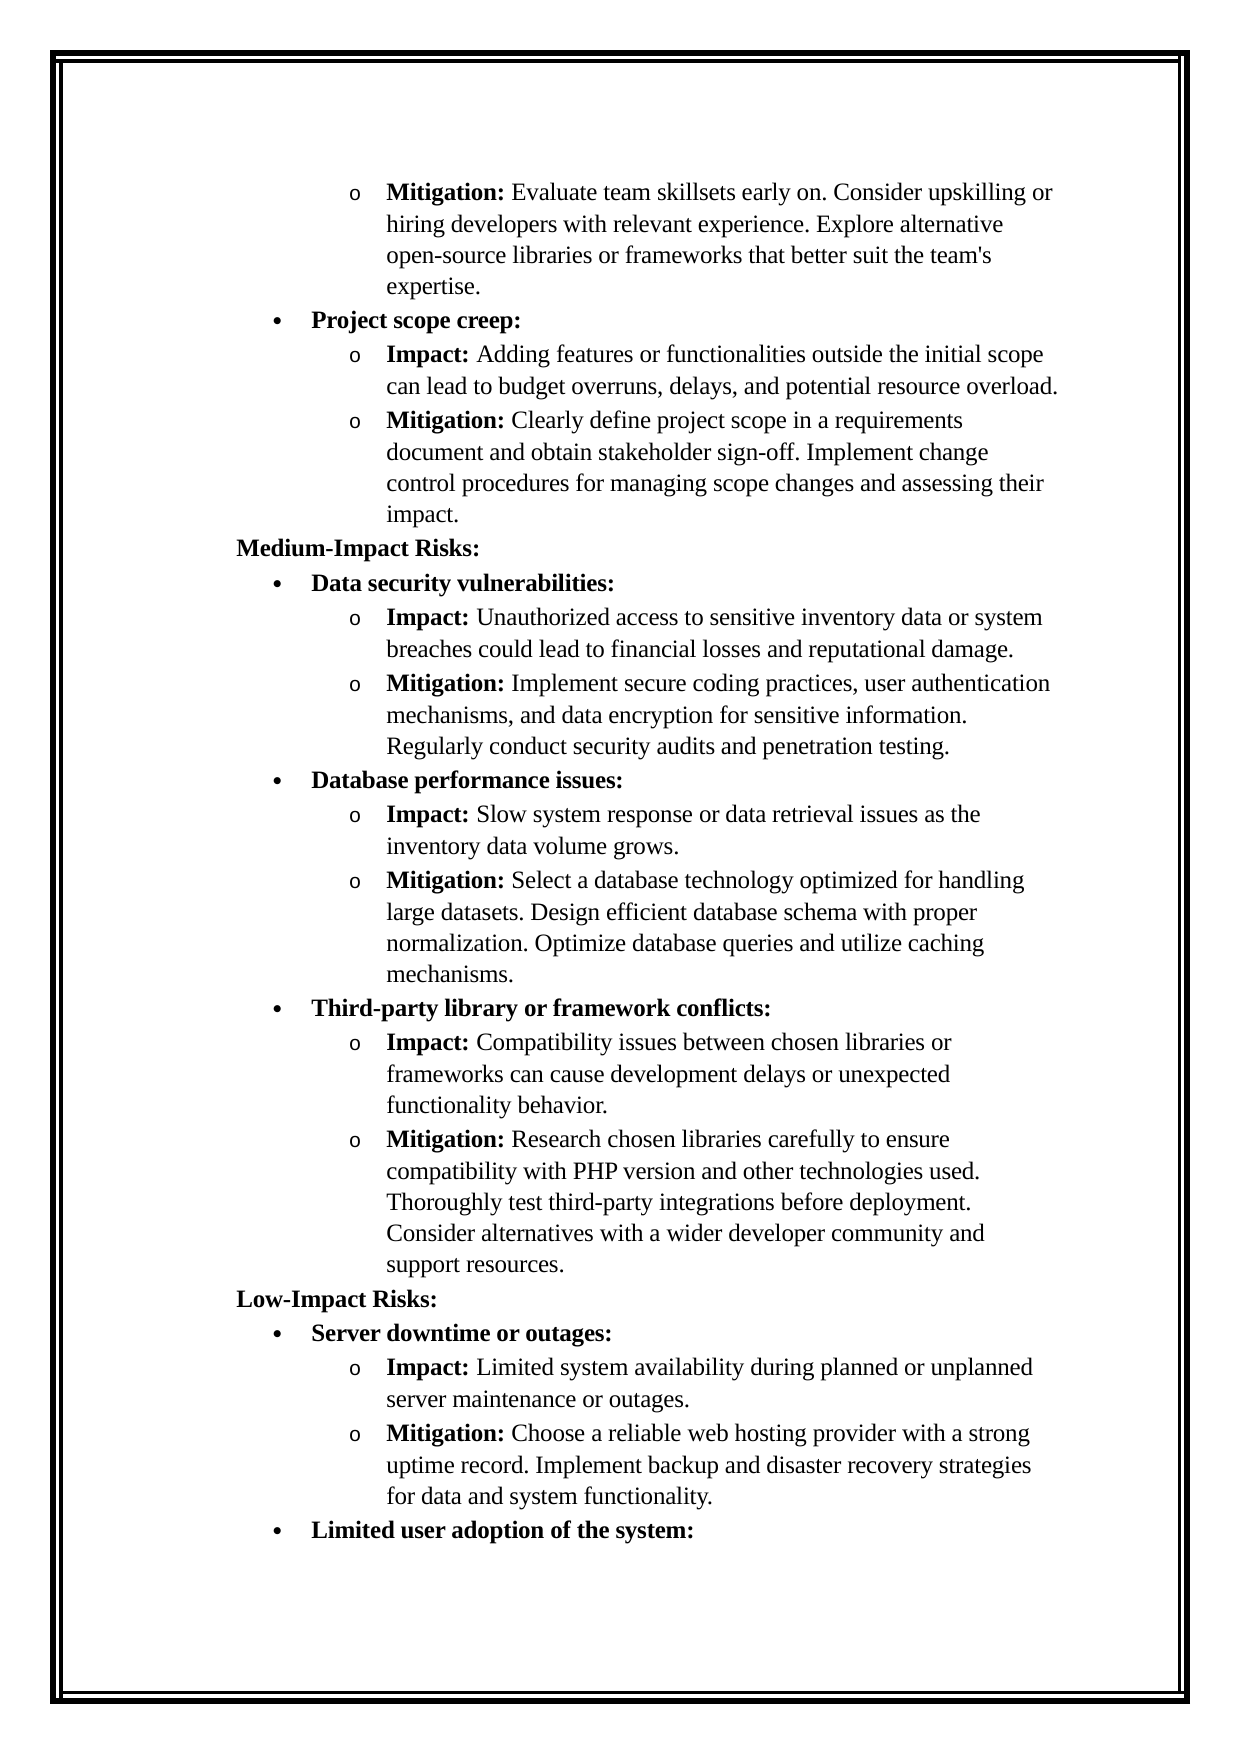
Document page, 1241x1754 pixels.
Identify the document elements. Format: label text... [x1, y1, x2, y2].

list Third-party library or framework conflicts: [274, 993, 1063, 1022]
list Mitigation: Research chosen libraries carefully to ensure compatibility with PHP version and other technologies used. Thoroughly test third-party integrations before deployment. Consider alternatives with a wider developer community and support resources. [349, 1124, 1063, 1278]
list Impact: Limited system availability during planned or unplanned server maintenance or outages. [349, 1352, 1063, 1413]
list Database performance issues: [274, 765, 1063, 794]
list Mitigation: Clearly define project scope in a requirements document and obtain stakeholder sign-off. Implement change control procedures for managing scope changes and assessing their impact. [349, 405, 1063, 528]
list Mitigation: Select a database technology optimized for handling large datasets. Design efficient database schema with proper normalization. Optimize database queries and utilize caching mechanisms. [349, 865, 1063, 988]
text Low-Impact Risks: [236, 1284, 1063, 1312]
list Impact: Slow system response or data retrieval issues as the inventory data volume grows. [349, 799, 1063, 860]
list Mitigation: Choose a reliable web hosting provider with a strong uptime record. Implement backup and disaster recovery strategies for data and system functionality. [349, 1418, 1063, 1510]
list Mitigation: Evaluate team skillsets early on. Consider upskilling or hiring developers with relevant experience. Explore alternative open-source libraries or frameworks that better suit the team's expertise. [349, 177, 1063, 300]
list Impact: Compatibility issues between chosen libraries or frameworks can cause development delays or unexpected functionality behavior. [349, 1027, 1063, 1119]
text Medium-Impact Risks: [236, 533, 1063, 562]
list Impact: Unauthorized access to sensitive inventory data or system breaches could lead to financial losses and reputational damage. [349, 602, 1063, 662]
list Impact: Adding features or functionalities outside the initial scope can lead to budget overruns, delays, and potential resource overload. [349, 339, 1063, 400]
list Data security vulnerabilities: [274, 568, 1063, 596]
list Mitigation: Implement secure coding practices, user authentication mechanisms, and data encryption for sensitive information. Regularly conduct security audits and penetration testing. [349, 668, 1063, 759]
list Limited user adoption of the system: [274, 1515, 1063, 1544]
list Project scope creep: [274, 305, 1063, 334]
list Server downtime or outages: [274, 1318, 1063, 1347]
